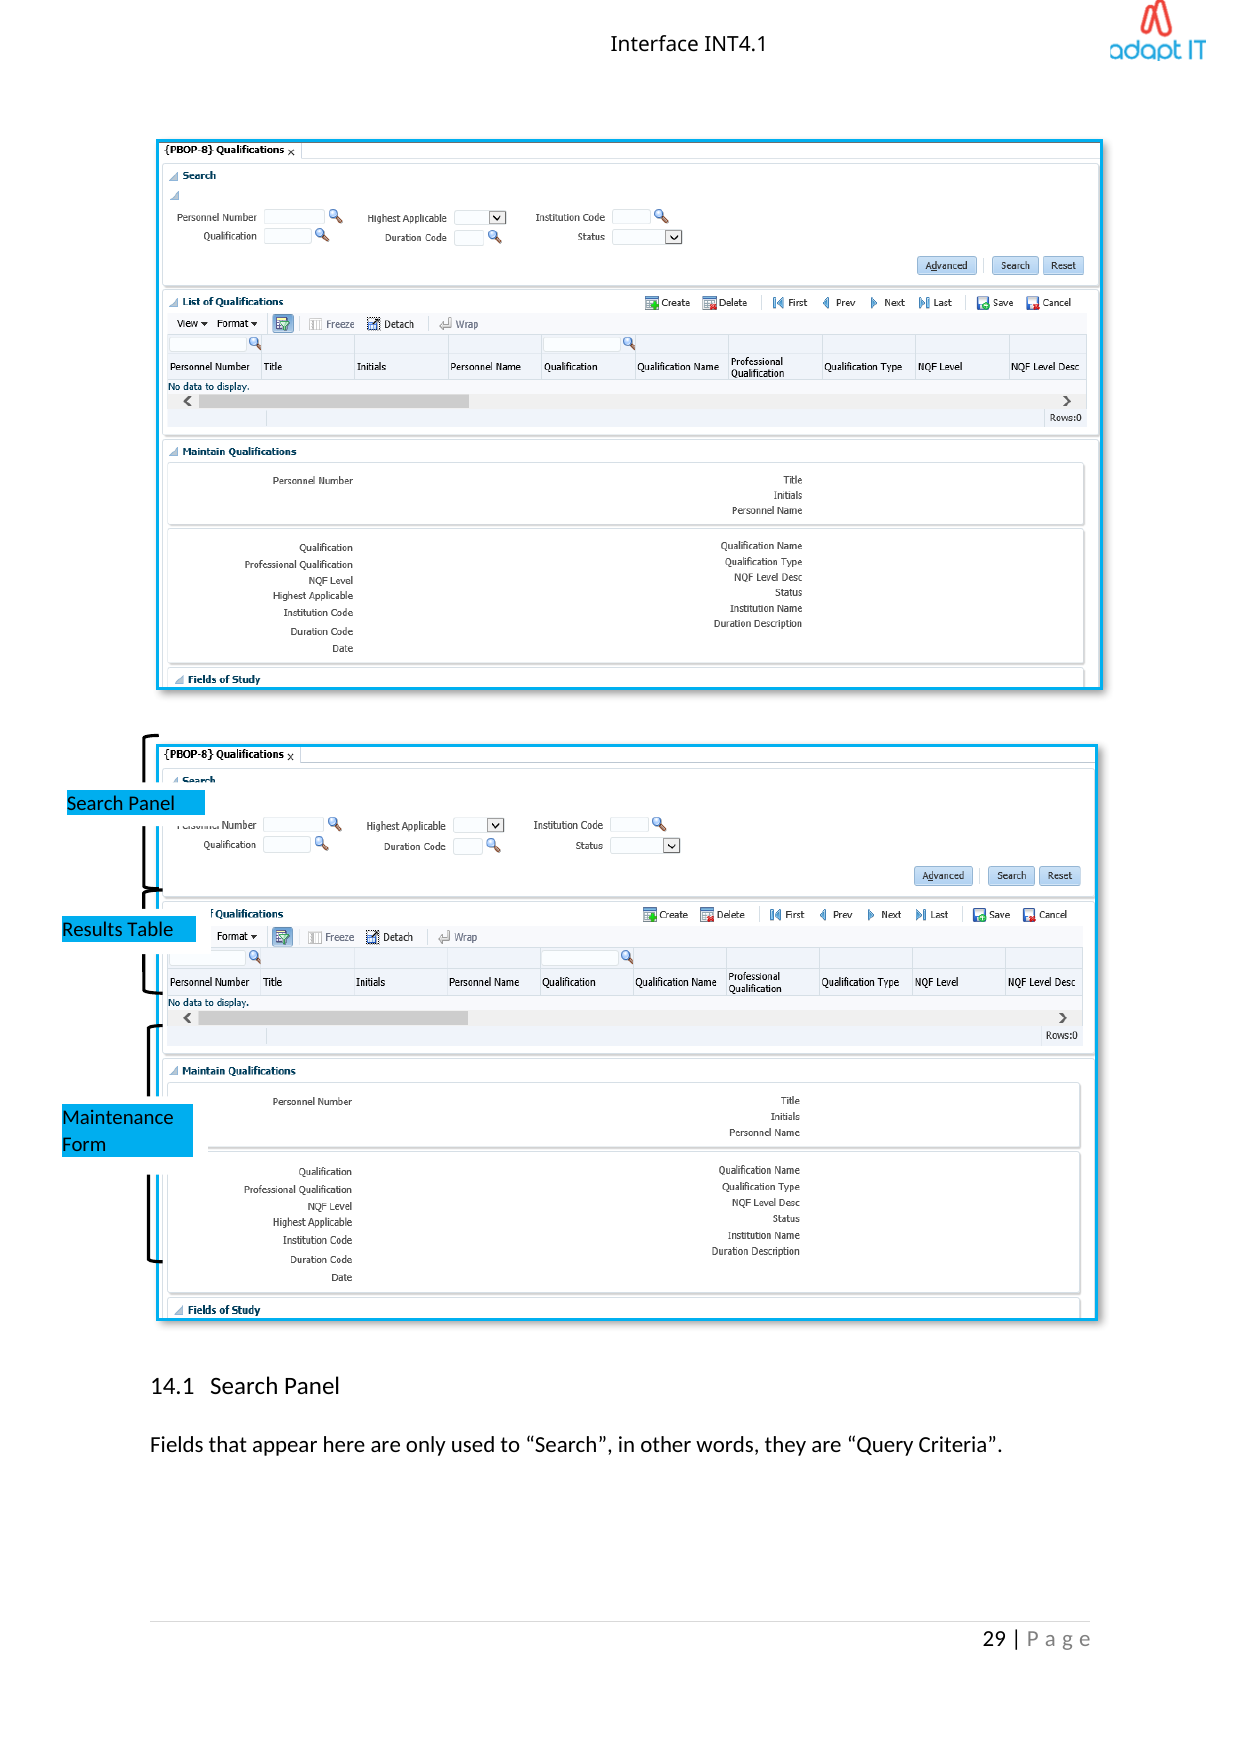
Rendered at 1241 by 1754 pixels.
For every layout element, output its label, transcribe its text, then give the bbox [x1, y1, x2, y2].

picture [1108, 0, 1205, 59]
subtitle Search Panel [150, 1370, 1090, 1400]
text Fields that appear here are only used to “Search”, in other words, they are “Query Criteria”. [150, 1431, 1090, 1459]
picture [160, 748, 1094, 1317]
picture [160, 143, 1099, 686]
